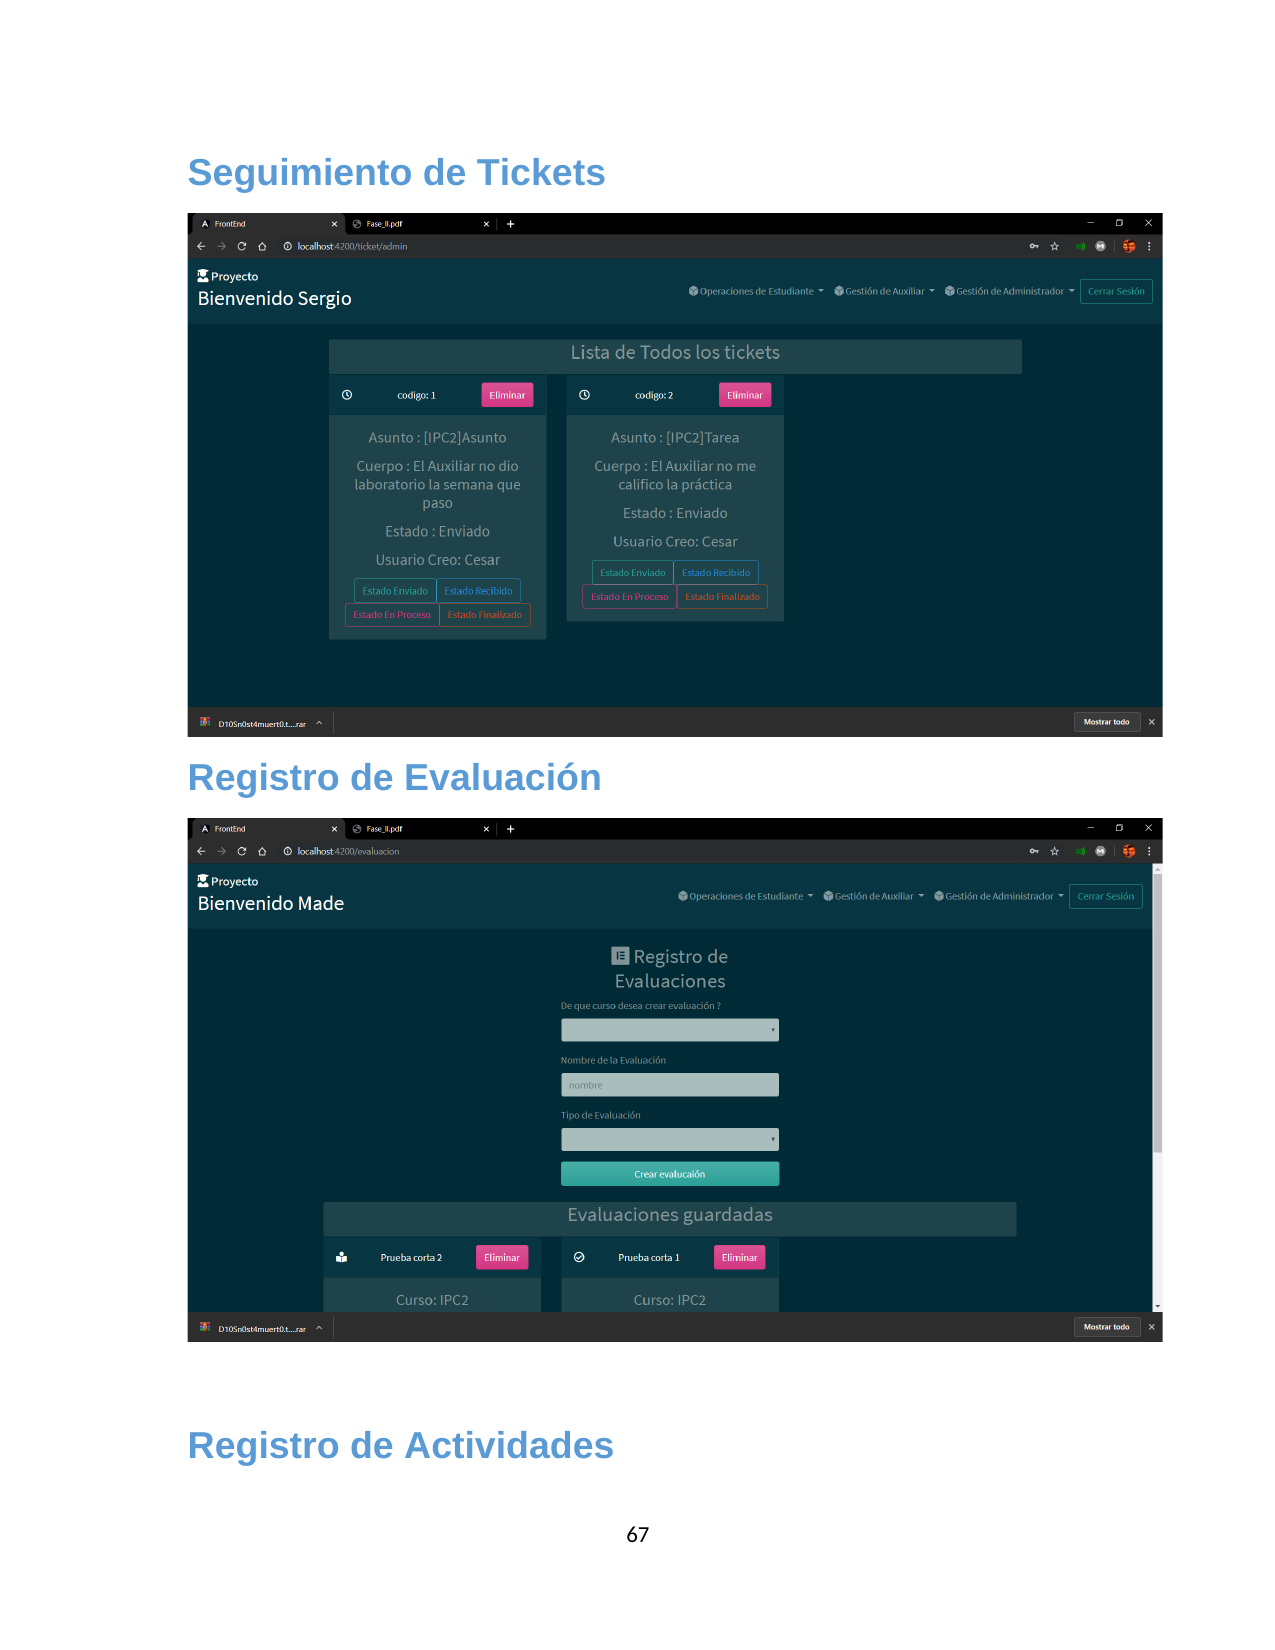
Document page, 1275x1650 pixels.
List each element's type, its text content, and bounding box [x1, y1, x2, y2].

picture [324, 1203, 1016, 1236]
picture [562, 1162, 779, 1185]
picture [187, 708, 1163, 737]
text Seguimiento de Tickets [187, 150, 1125, 193]
picture [187, 818, 1163, 1342]
picture [567, 416, 783, 621]
picture [330, 416, 546, 639]
text Registro de Evaluación [187, 755, 1125, 798]
picture [330, 376, 546, 413]
picture [562, 1129, 778, 1150]
picture [568, 376, 783, 413]
picture [562, 1019, 778, 1041]
picture [612, 947, 629, 964]
picture [330, 340, 1021, 373]
picture [562, 1074, 778, 1096]
picture [187, 213, 1163, 322]
text Registro de Actividades [187, 1423, 1125, 1467]
